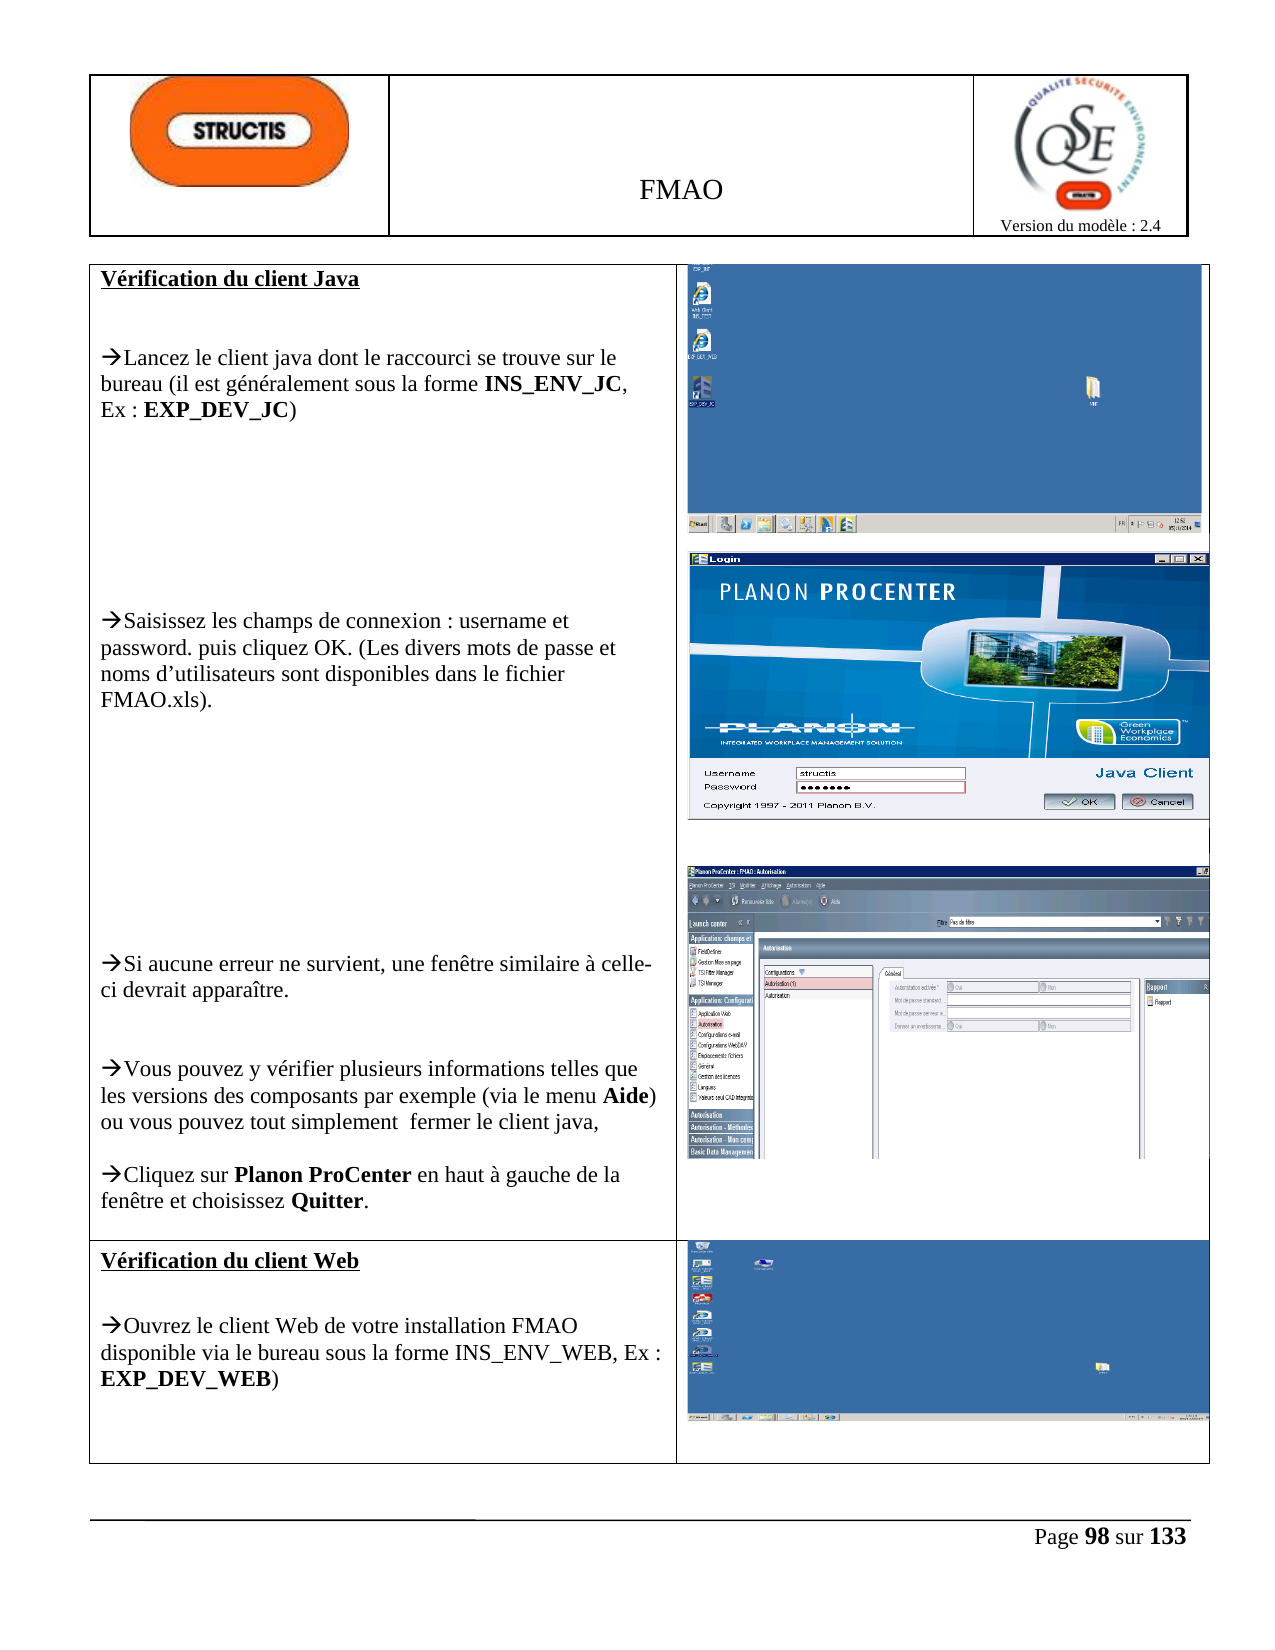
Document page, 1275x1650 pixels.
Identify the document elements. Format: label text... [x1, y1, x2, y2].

table_cell Vérification du client Java Lancez le client java dont le raccourci se trouve sur le bureau (il est généralement sous la forme INS_ENV_JC, Ex : EXP_DEV_JC) Saisissez les champs de connexion : username et password. puis cliquez OK. (Les divers mots de passe et noms d’utilisateurs sont disponibles dans le fichier FMAO.xls). Si aucune erreur ne survient, une fenêtre similaire à celle-ci devrait apparaître. Vous pouvez y vérifier plusieurs informations telles que les versions des composants par exemple (via le menu Aide) ou vous pouvez tout simplement fermer le client java, Cliquez sur Planon ProCenter en haut à gauche de la fenêtre et choisissez Quitter. [90, 265, 676, 1240]
table_cell [677, 265, 1209, 1240]
picture [687, 264, 1210, 828]
picture [687, 1240, 1210, 1421]
picture [1010, 76, 1151, 216]
picture [687, 853, 1210, 1159]
picture [129, 76, 349, 187]
table_cell [677, 1241, 1209, 1463]
